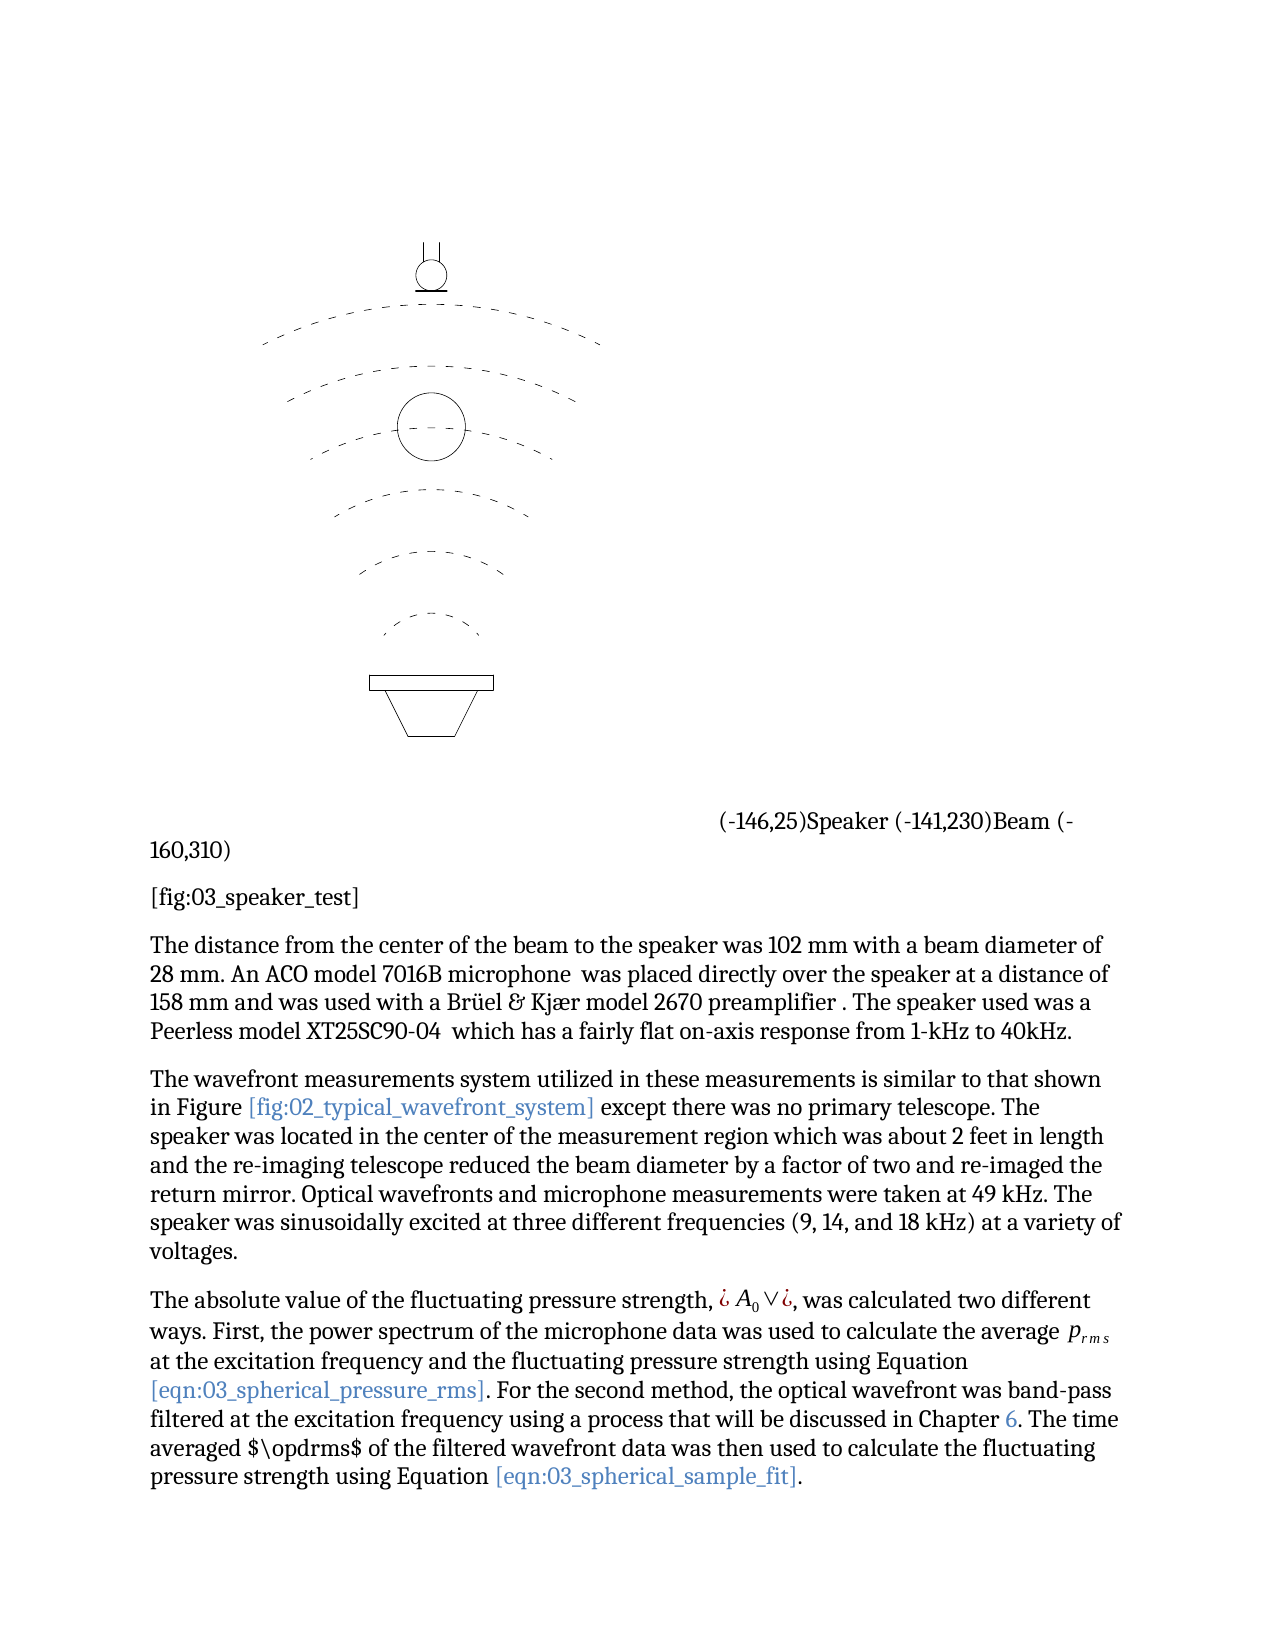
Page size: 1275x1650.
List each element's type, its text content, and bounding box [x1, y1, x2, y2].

text The wavefront measurements system utilized in these measurements is similar to that shown in Figure [fig:02_typical_wavefront_system] except there was no primary telescope. The speaker was located in the center of the measurement region which was about 2 feet in length and the re-imaging telescope reduced the beam diameter by a factor of two and re-imaged the return mirror. Optical wavefronts and microphone measurements were taken at 49 kHz. The speaker was sinusoidally excited at three different frequencies (9, 14, and 18 kHz) at a variety of voltages. [150, 1064, 1125, 1266]
text (-146,25)Speaker (-141,230)Beam (-160,310) [150, 150, 1125, 864]
text The absolute value of the fluctuating pressure strength, , was calculated two different ways. First, the power spectrum of the microphone data was used to calculate the average at the excitation frequency and the fluctuating pressure strength using Equation [eqn:03_spherical_pressure_rms]. For the second method, the optical wavefront was band-pass filtered at the excitation frequency using a process that will be discussed in Chapter 6. The time averaged $\opdrms$ of the filtered wavefront data was then used to calculate the fluctuating pressure strength using Equation [eqn:03_spherical_sample_fit]. [150, 1284, 1125, 1491]
text [fig:03_speaker_test] [150, 883, 1125, 912]
text The distance from the center of the beam to the speaker was 102 mm with a beam diameter of 28 mm. An ACO model 7016B microphone was placed directly over the speaker at a distance of 158 mm and was used with a Brüel & Kjær model 2670 preamplifier . The speaker used was a Peerless model XT25SC90-04 which has a fairly flat on-axis response from 1-kHz to 40kHz. [150, 931, 1125, 1046]
